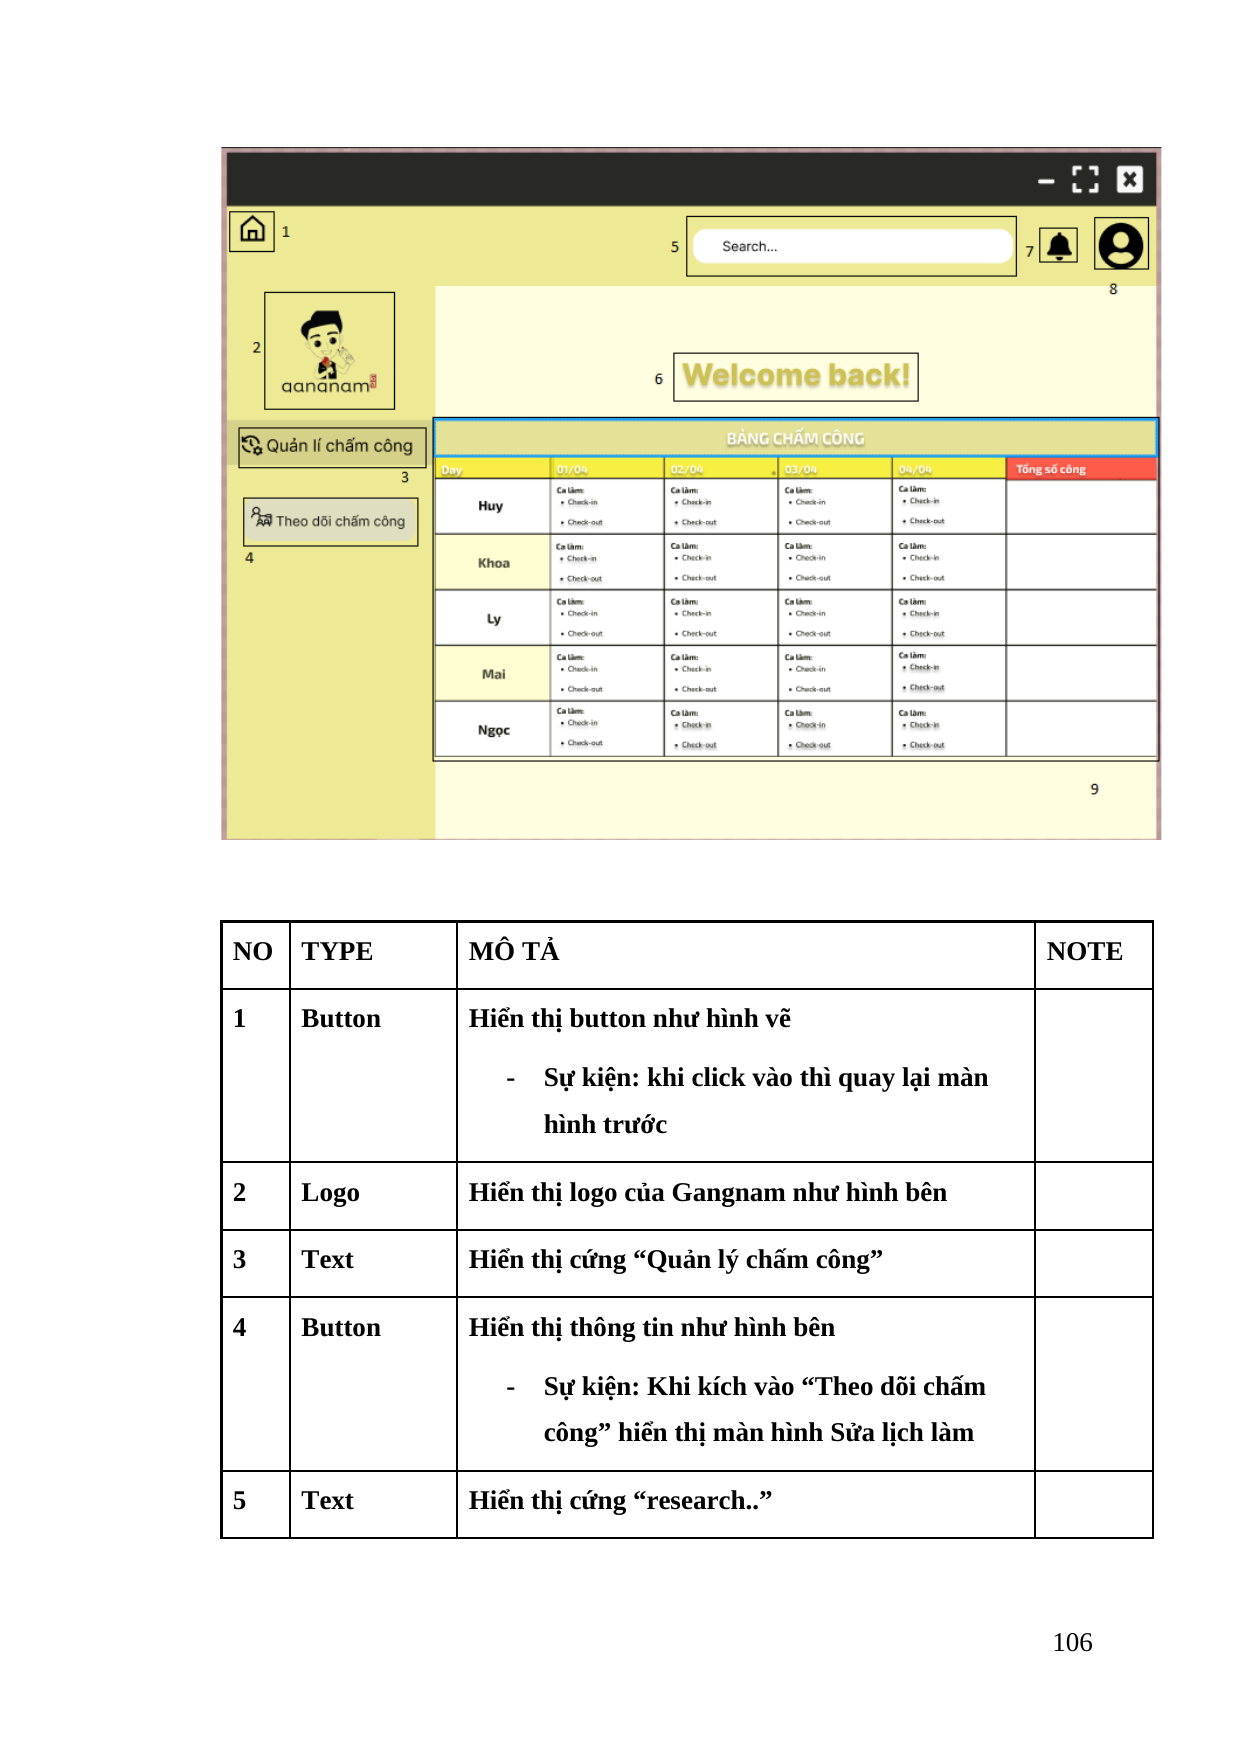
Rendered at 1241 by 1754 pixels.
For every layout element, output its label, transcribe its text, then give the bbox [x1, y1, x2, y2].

table_header NO [223, 923, 289, 988]
table_cell 3 [223, 1231, 289, 1296]
table_cell Logo [291, 1163, 456, 1229]
table_cell [1036, 1231, 1152, 1296]
table_header MÔ TẢ [458, 923, 1034, 988]
table_cell 2 [223, 1163, 289, 1229]
table_cell Hiển thị cứng “research..” [458, 1472, 1034, 1537]
table_cell Text [291, 1472, 456, 1537]
table_cell Hiển thị thông tin như hình bên Sự kiện: Khi kích vào “Theo dõi chấm công” hiển thị màn hình Sửa lịch làm [458, 1298, 1034, 1469]
table_header TYPE [291, 923, 456, 988]
picture [221, 147, 1162, 840]
table_cell [1036, 1298, 1152, 1469]
table_cell 1 [223, 990, 289, 1161]
table_cell [1036, 1472, 1152, 1537]
table_cell Button [291, 1298, 456, 1469]
table_cell [1036, 1163, 1152, 1229]
table_cell [1036, 990, 1152, 1161]
table_header NOTE [1036, 923, 1152, 988]
table_cell Hiển thị logo của Gangnam như hình bên [458, 1163, 1034, 1229]
table_cell Hiển thị cứng “Quản lý chấm công” [458, 1231, 1034, 1296]
table_cell Button [291, 990, 456, 1161]
table_cell 5 [223, 1472, 289, 1537]
table_cell Text [291, 1231, 456, 1296]
table_cell Hiển thị button như hình vẽ Sự kiện: khi click vào thì quay lại màn hình trước [458, 990, 1034, 1161]
table_cell 4 [223, 1298, 289, 1469]
